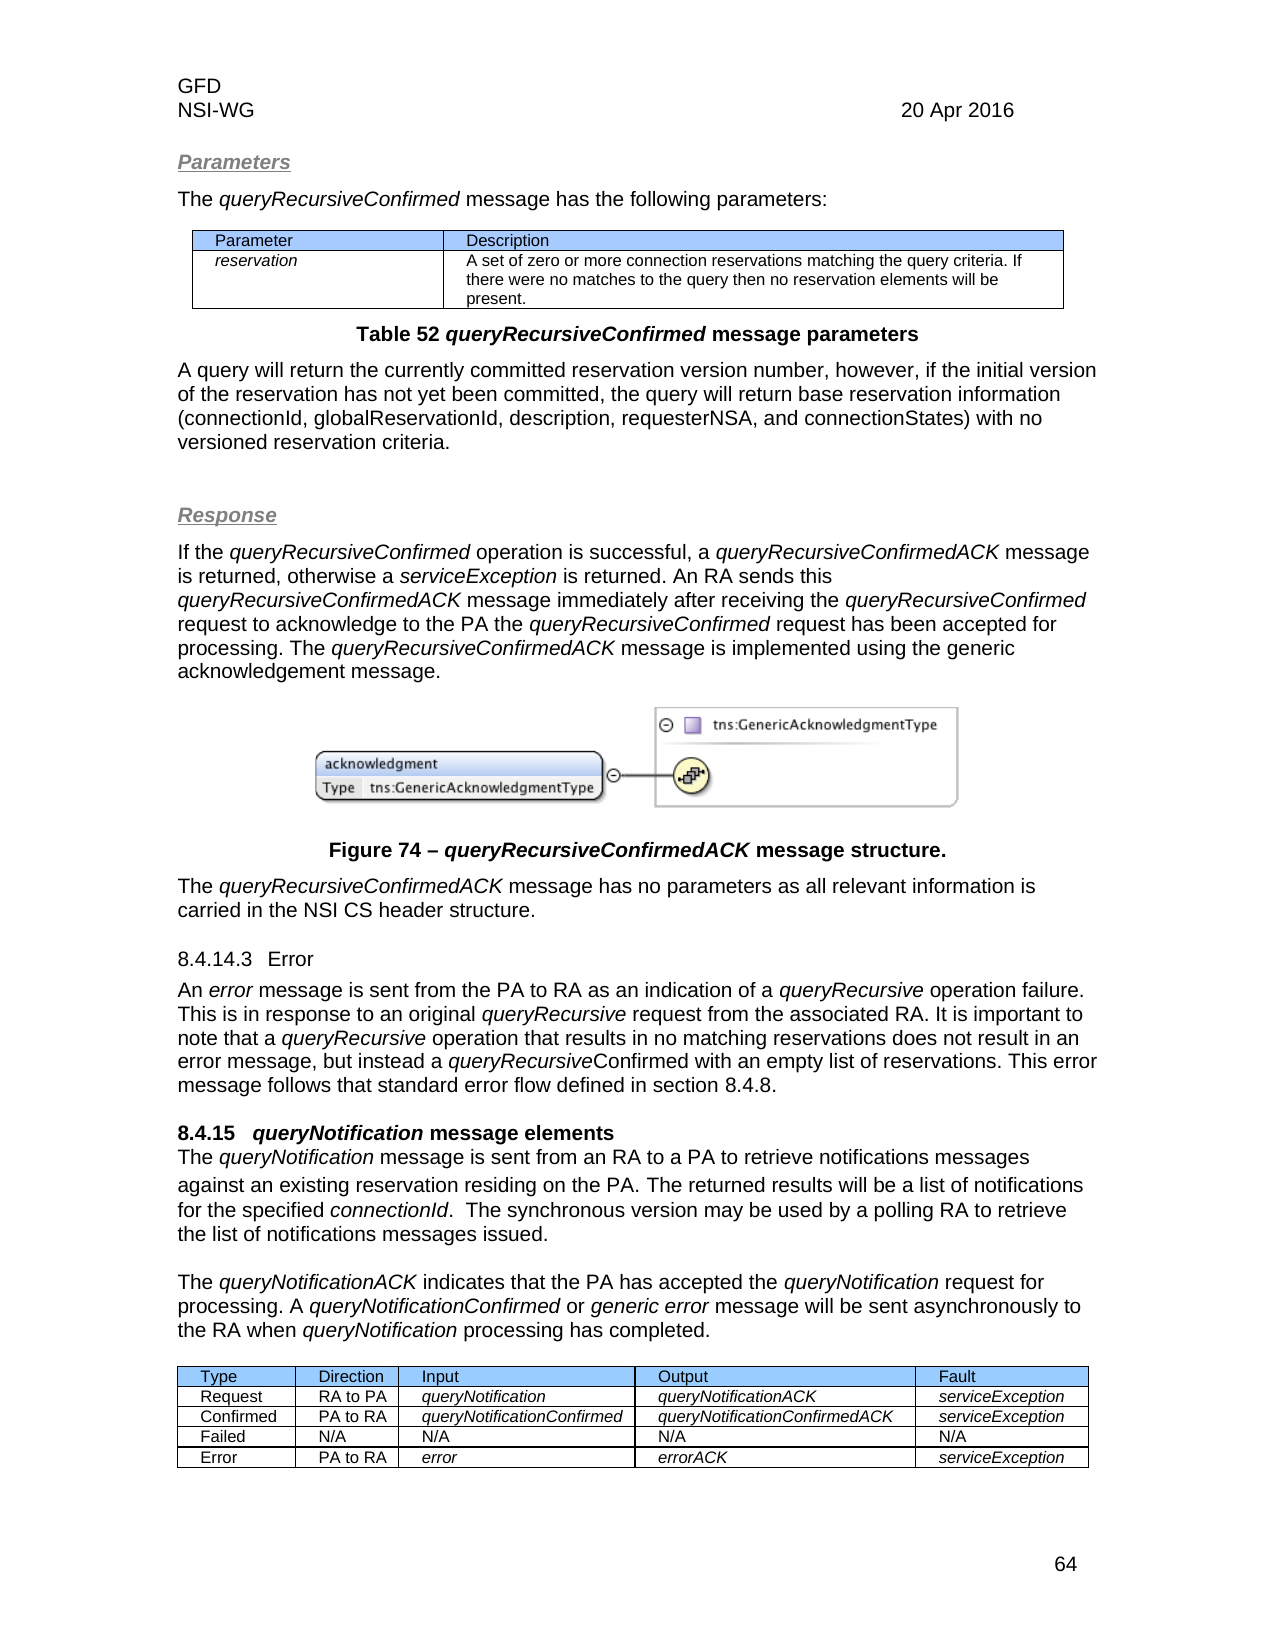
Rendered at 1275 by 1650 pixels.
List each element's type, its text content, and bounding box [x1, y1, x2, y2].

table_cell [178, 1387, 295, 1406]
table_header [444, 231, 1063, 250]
text Response [177, 503, 1098, 527]
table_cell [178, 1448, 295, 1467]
text If the queryRecursiveConfirmed operation is successful, a queryRecursiveConfirmedACK message is returned, otherwise a serviceException is returned. An RA sends this queryRecursiveConfirmedACK message immediately after receiving the queryRecursiveConfirmed request to acknowledge to the PA the queryRecursiveConfirmed request has been accepted for processing. The queryRecursiveConfirmedACK message is implemented using the generic acknowledgement message. [177, 539, 1098, 683]
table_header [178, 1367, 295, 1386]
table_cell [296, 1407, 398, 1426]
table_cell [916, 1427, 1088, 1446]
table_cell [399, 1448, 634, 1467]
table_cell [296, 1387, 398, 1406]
text Table 52 queryRecursiveConfirmed message parameters [177, 322, 1098, 346]
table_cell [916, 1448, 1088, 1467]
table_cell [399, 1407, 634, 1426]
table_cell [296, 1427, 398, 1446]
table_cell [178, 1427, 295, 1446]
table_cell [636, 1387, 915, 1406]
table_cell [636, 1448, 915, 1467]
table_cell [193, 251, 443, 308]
text Parameters [177, 150, 1098, 174]
picture [315, 707, 960, 809]
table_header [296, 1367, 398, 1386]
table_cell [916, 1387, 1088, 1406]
text A query will return the currently committed reservation version number, however, if the initial version of the reservation has not yet been committed, the query will return base reservation information (connectionId, globalReservationId, description, requesterNSA, and connectionStates) with no versioned reservation criteria. [177, 358, 1098, 454]
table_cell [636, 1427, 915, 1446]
subtitle queryNotification message elements [177, 1121, 1098, 1145]
text The queryNotification message is sent from an RA to a PA to retrieve notifications messages against an existing reservation residing on the PA. The returned results will be a list of notifications for the specified connectionId. The synchronous version may be used by a polling RA to retrieve the list of notifications messages issued. [177, 1145, 1098, 1246]
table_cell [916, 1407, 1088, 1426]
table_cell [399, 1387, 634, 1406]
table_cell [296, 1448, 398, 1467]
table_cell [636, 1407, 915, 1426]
text An error message is sent from the PA to RA as an indication of a queryRecursive operation failure. This is in response to an original queryRecursive request from the associated RA. It is important to note that a queryRecursive operation that results in no matching reservations does not result in an error message, but instead a queryRecursiveConfirmed with an empty list of reservations. This error message follows that standard error flow defined in section 8.4.8. [177, 977, 1098, 1097]
text The queryNotificationACK indicates that the PA has accepted the queryNotification request for processing. A queryNotificationConfirmed or generic error message will be sent asynchronously to the RA when queryNotification processing has completed. [177, 1270, 1098, 1342]
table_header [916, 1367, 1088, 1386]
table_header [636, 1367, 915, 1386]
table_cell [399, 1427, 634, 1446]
text Figure 74 – queryRecursiveConfirmedACK message structure. [177, 838, 1098, 862]
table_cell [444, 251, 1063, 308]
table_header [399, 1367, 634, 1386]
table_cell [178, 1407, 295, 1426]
subtitle Error [177, 947, 1098, 971]
text The queryRecursiveConfirmedACK message has no parameters as all relevant information is carried in the NSI CS header structure. [177, 874, 1098, 922]
text The queryRecursiveConfirmed message has the following parameters: [177, 186, 1098, 210]
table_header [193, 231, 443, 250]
